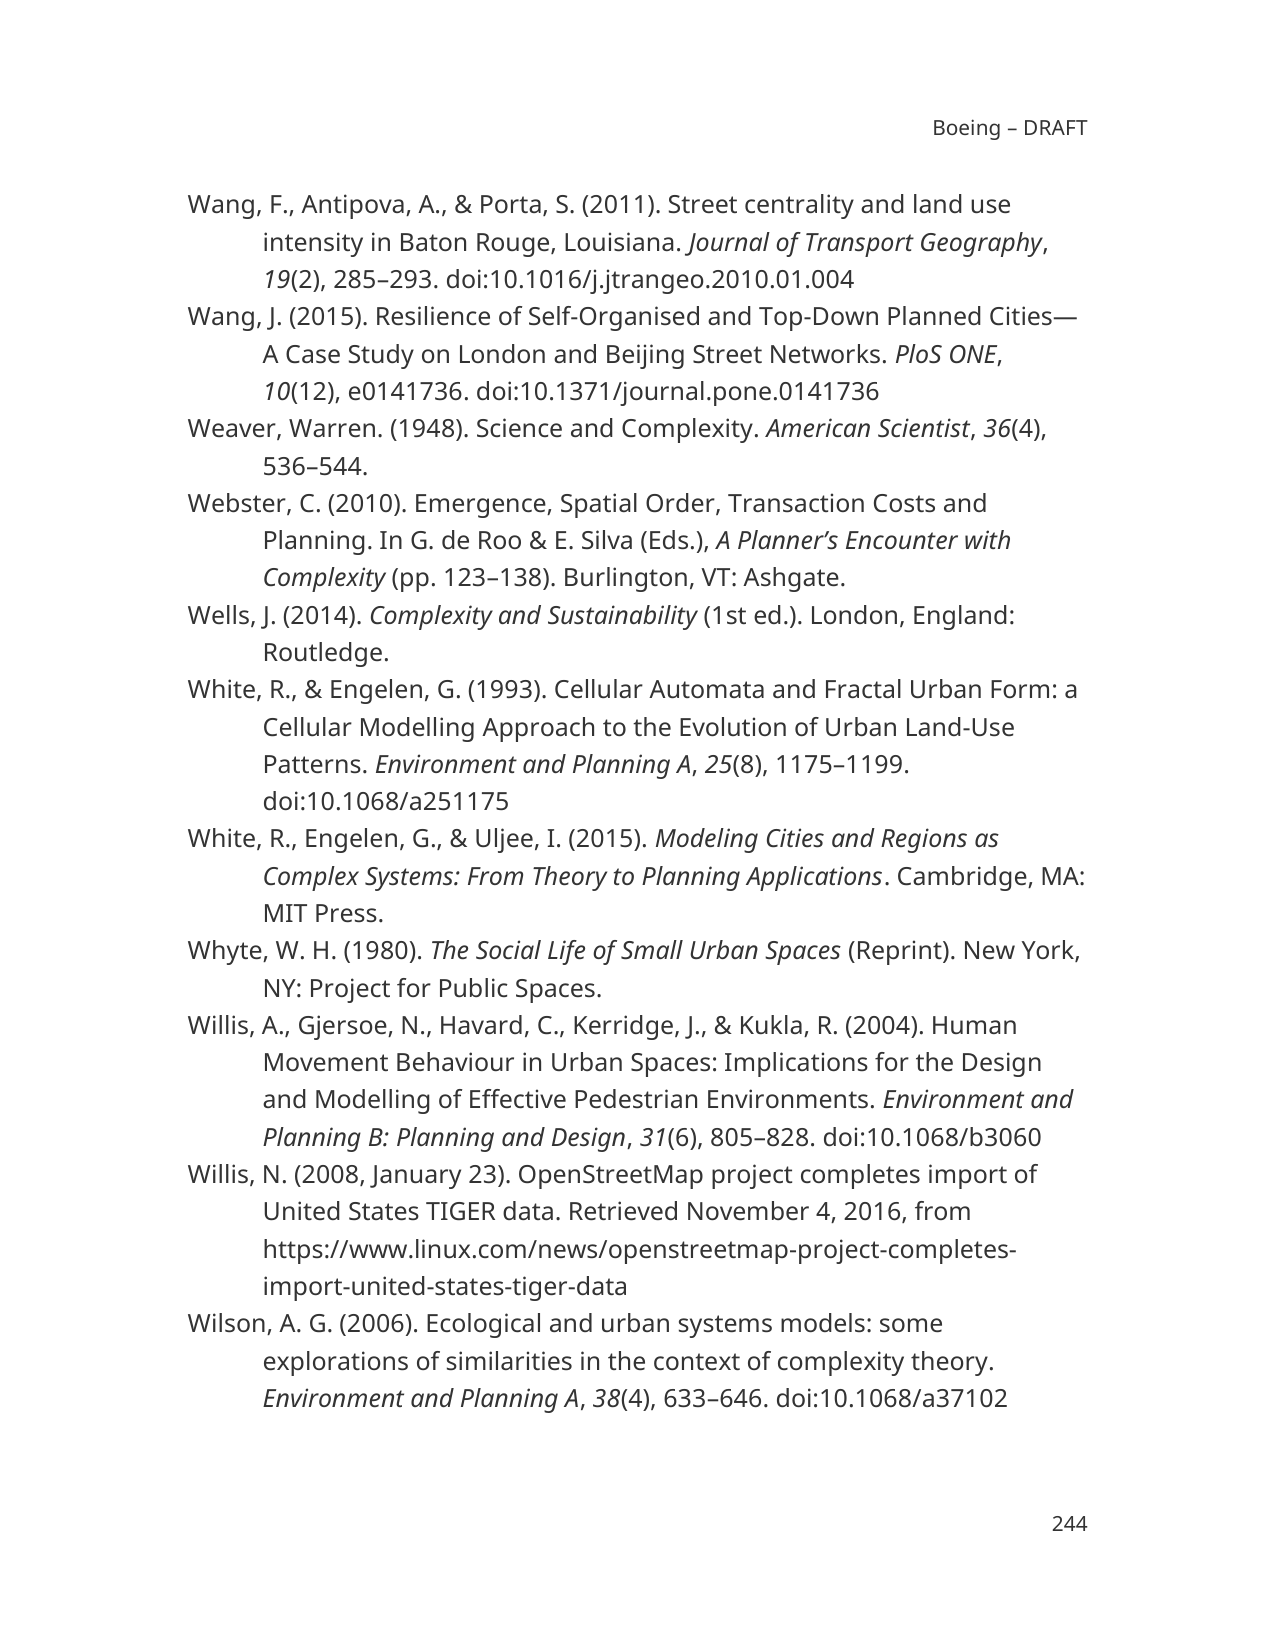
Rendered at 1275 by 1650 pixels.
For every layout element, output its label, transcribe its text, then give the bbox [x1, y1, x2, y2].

text Willis, N. (2008, January 23). OpenStreetMap project completes import of United States TIGER data. Retrieved November 4, 2016, from https://www.linux.com/news/openstreetmap-project-completes-import-united-states-tiger-data [187, 1157, 1087, 1303]
text Webster, C. (2010). Emergence, Spatial Order, Transaction Costs and Planning. In G. de Roo & E. Silva (Eds.), A Planner’s Encounter with Complexity (pp. 123–138). Burlington, VT: Ashgate. [187, 486, 1087, 594]
text Weaver, Warren. (1948). Science and Complexity. American Scientist, 36(4), 536–544. [187, 411, 1087, 482]
text Wang, J. (2015). Resilience of Self-Organised and Top-Down Planned Cities—A Case Study on London and Beijing Street Networks. PloS ONE, 10(12), e0141736. doi:10.1371/journal.pone.0141736 [187, 299, 1087, 408]
text Wells, J. (2014). Complexity and Sustainability (1st ed.). London, England: Routledge. [187, 598, 1087, 669]
text Whyte, W. H. (1980). The Social Life of Small Urban Spaces (Reprint). New York, NY: Project for Public Spaces. [187, 933, 1087, 1004]
text White, R., & Engelen, G. (1993). Cellular Automata and Fractal Urban Form: a Cellular Modelling Approach to the Evolution of Urban Land-Use Patterns. Environment and Planning A, 25(8), 1175–1199. doi:10.1068/a251175 [187, 672, 1087, 818]
text Willis, A., Gjersoe, N., Havard, C., Kerridge, J., & Kukla, R. (2004). Human Movement Behaviour in Urban Spaces: Implications for the Design and Modelling of Effective Pedestrian Environments. Environment and Planning B: Planning and Design, 31(6), 805–828. doi:10.1068/b3060 [187, 1008, 1087, 1154]
text White, R., Engelen, G., & Uljee, I. (2015). Modeling Cities and Regions as Complex Systems: From Theory to Planning Applications. Cambridge, MA: MIT Press. [187, 821, 1087, 930]
text Wang, F., Antipova, A., & Porta, S. (2011). Street centrality and land use intensity in Baton Rouge, Louisiana. Journal of Transport Geography, 19(2), 285–293. doi:10.1016/j.jtrangeo.2010.01.004 [187, 187, 1087, 296]
text Wilson, A. G. (2006). Ecological and urban systems models: some explorations of similarities in the context of complexity theory. Environment and Planning A, 38(4), 633–646. doi:10.1068/a37102 [187, 1306, 1087, 1415]
